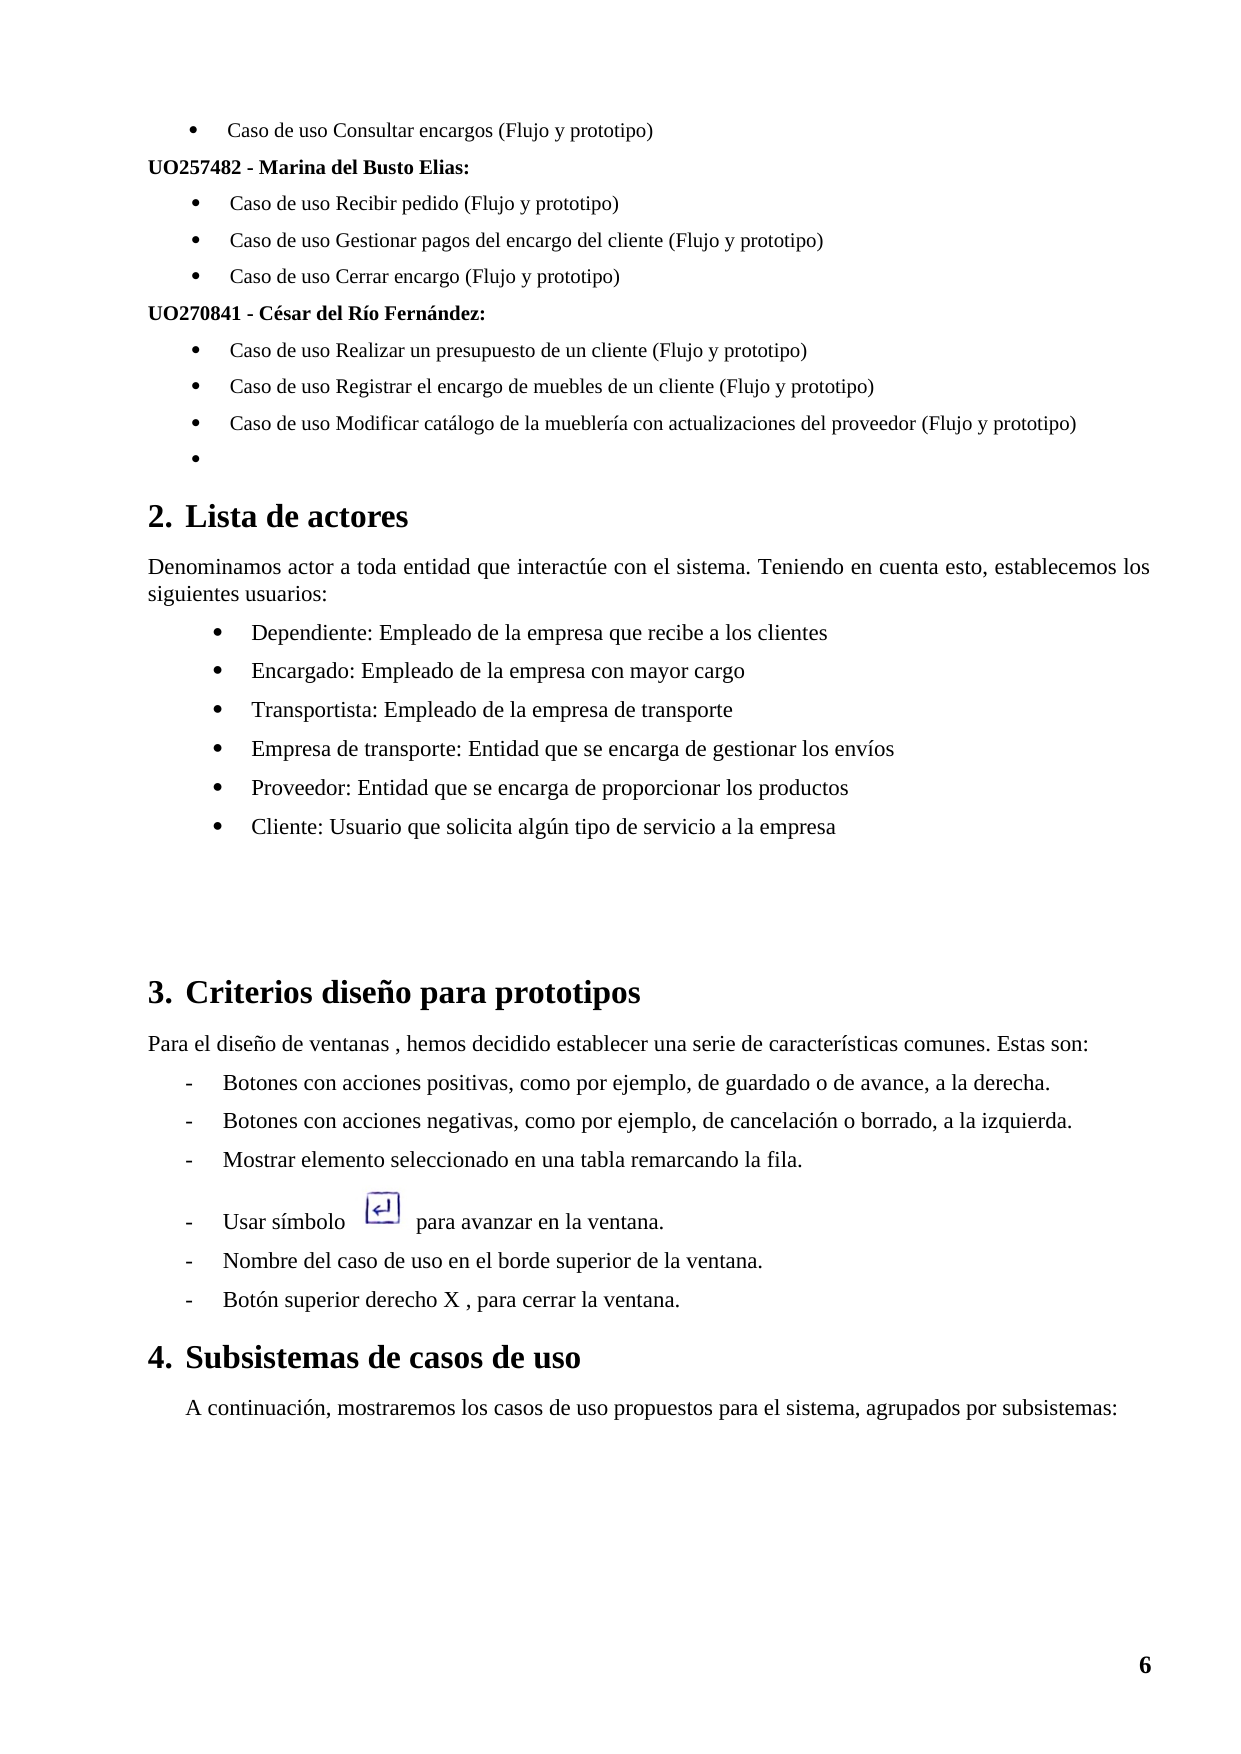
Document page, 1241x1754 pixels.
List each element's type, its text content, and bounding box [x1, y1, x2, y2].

title Criterios diseño para prototipos [148, 973, 1152, 1011]
text UO270841 - César del Río Fernández: [148, 301, 1152, 325]
list Caso de uso Registrar el encargo de muebles de un cliente (Flujo y prototipo) [192, 374, 1152, 398]
list Caso de uso Realizar un presupuesto de un cliente (Flujo y prototipo) [192, 337, 1152, 362]
list Caso de uso Cerrar encargo (Flujo y prototipo) [192, 264, 1152, 288]
list Caso de uso Recibir pedido (Flujo y prototipo) [192, 191, 1152, 215]
list Mostrar elemento seleccionado en una tabla remarcando la fila. [185, 1146, 1152, 1173]
text Para el diseño de ventanas , hemos decidido establecer una serie de características comunes. Estas son: [148, 1030, 1152, 1056]
list Caso de uso Consultar encargos (Flujo y prototipo) [189, 118, 1152, 142]
list Botones con acciones positivas, como por ejemplo, de guardado o de avance, a la derecha. [185, 1068, 1152, 1095]
list Usar símbolo para avanzar en la ventana. [185, 1185, 1152, 1234]
list Botones con acciones negativas, como por ejemplo, de cancelación o borrado, a la izquierda. [185, 1107, 1152, 1134]
list A continuación, mostraremos los casos de uso propuestos para el sistema, agrupados por subsistemas: [185, 1394, 1152, 1420]
list Caso de uso Gestionar pagos del encargo del cliente (Flujo y prototipo) [192, 228, 1152, 252]
list Botón superior derecho X , para cerrar la ventana. [185, 1286, 1152, 1312]
text Denominamos actor a toda entidad que interactúe con el sistema. Teniendo en cuenta esto, establecemos los siguientes usuarios: [148, 553, 1152, 606]
text UO257482 - Marina del Busto Elias: [148, 155, 1152, 179]
list Caso de uso Modificar catálogo de la mueblería con actualizaciones del proveedor (Flujo y prototipo) [192, 411, 1152, 435]
title Subsistemas de casos de uso [148, 1337, 1152, 1375]
list Empresa de transporte: Entidad que se encarga de gestionar los envíos [213, 735, 1152, 761]
list Transportista: Empleado de la empresa de transporte [213, 696, 1152, 723]
list Cliente: Usuario que solicita algún tipo de servicio a la empresa [213, 813, 1152, 839]
list Nombre del caso de uso en el borde superior de la ventana. [185, 1247, 1152, 1273]
list Dependiente: Empleado de la empresa que recibe a los clientes [213, 618, 1152, 645]
list Encargado: Empleado de la empresa con mayor cargo [213, 657, 1152, 684]
list Proveedor: Entidad que se encarga de proporcionar los productos [213, 774, 1152, 800]
title Lista de actores [148, 496, 1152, 534]
picture [351, 1185, 411, 1230]
